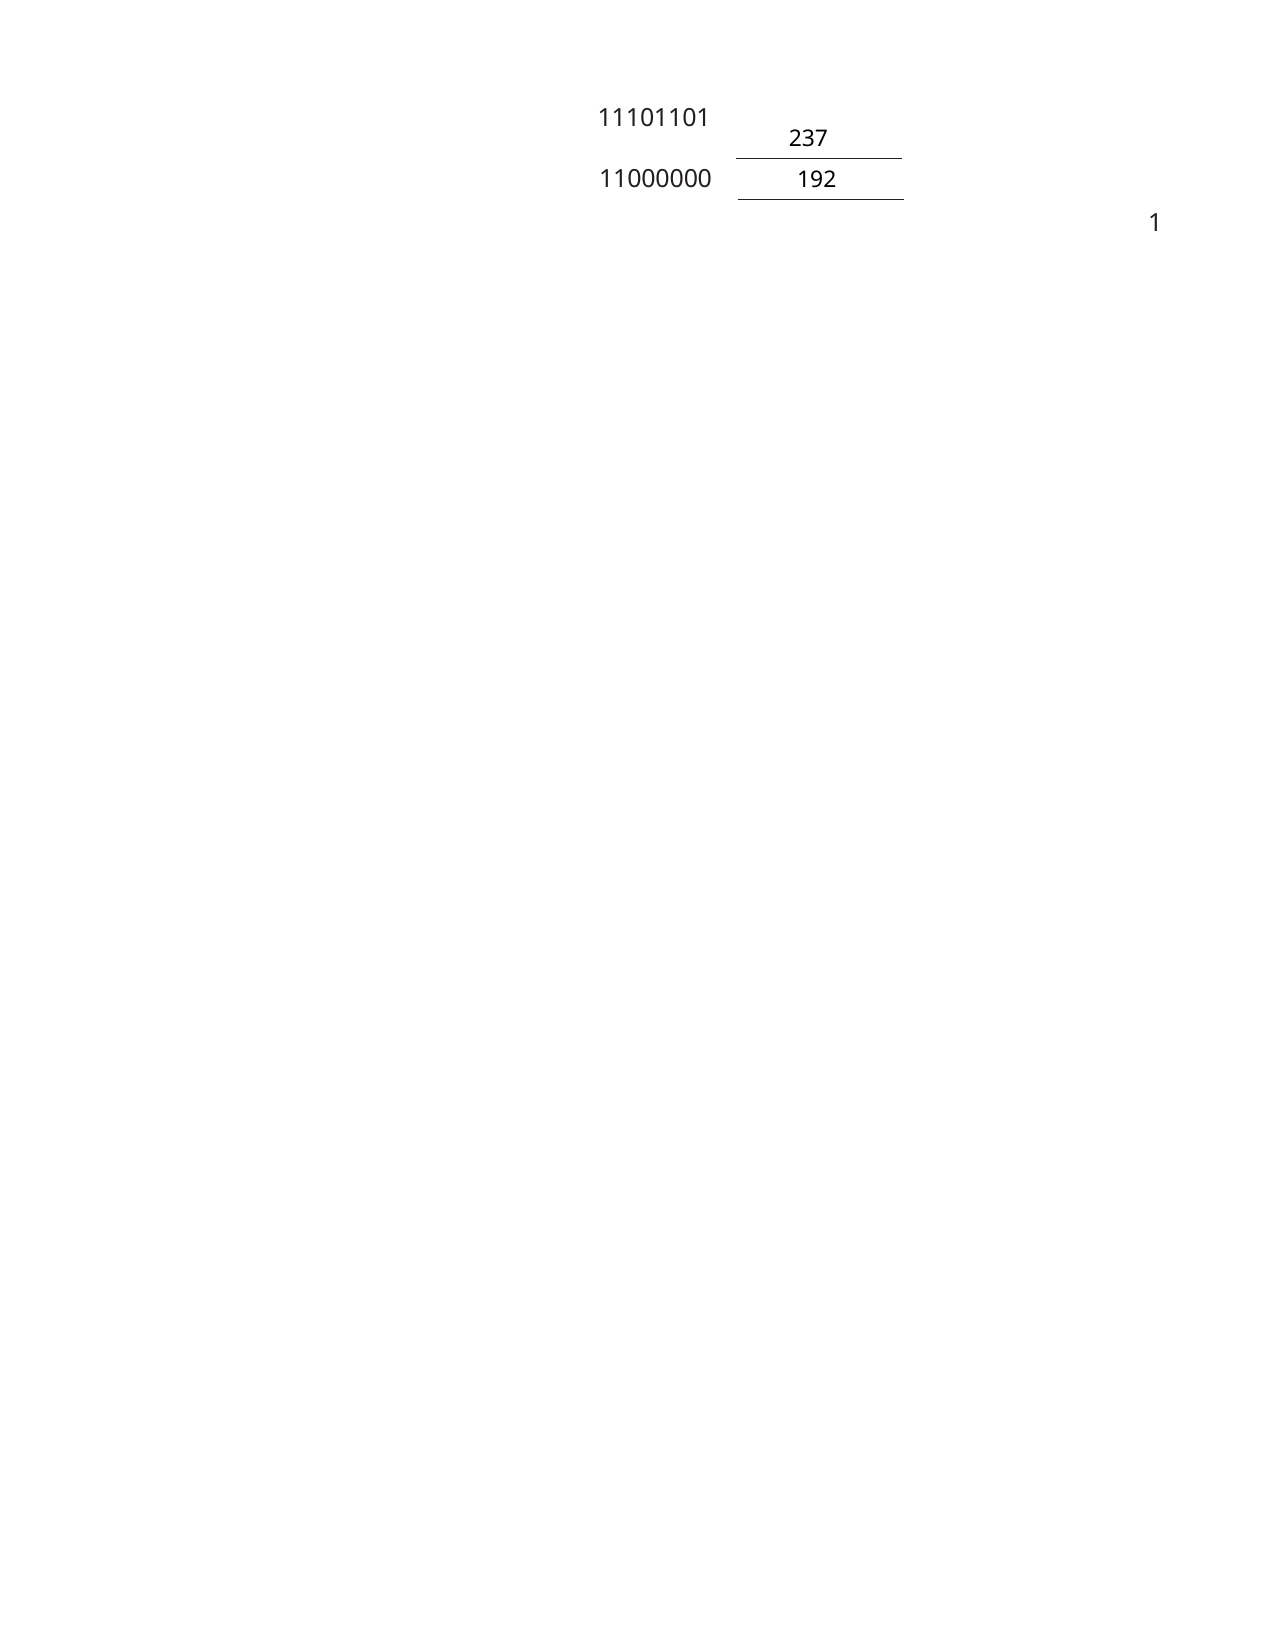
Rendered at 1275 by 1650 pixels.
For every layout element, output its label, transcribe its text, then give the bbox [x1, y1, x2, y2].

text 11000000 [74, 160, 1237, 194]
text 11101101 [70, 100, 1237, 134]
text 1 [1127, 204, 1184, 238]
